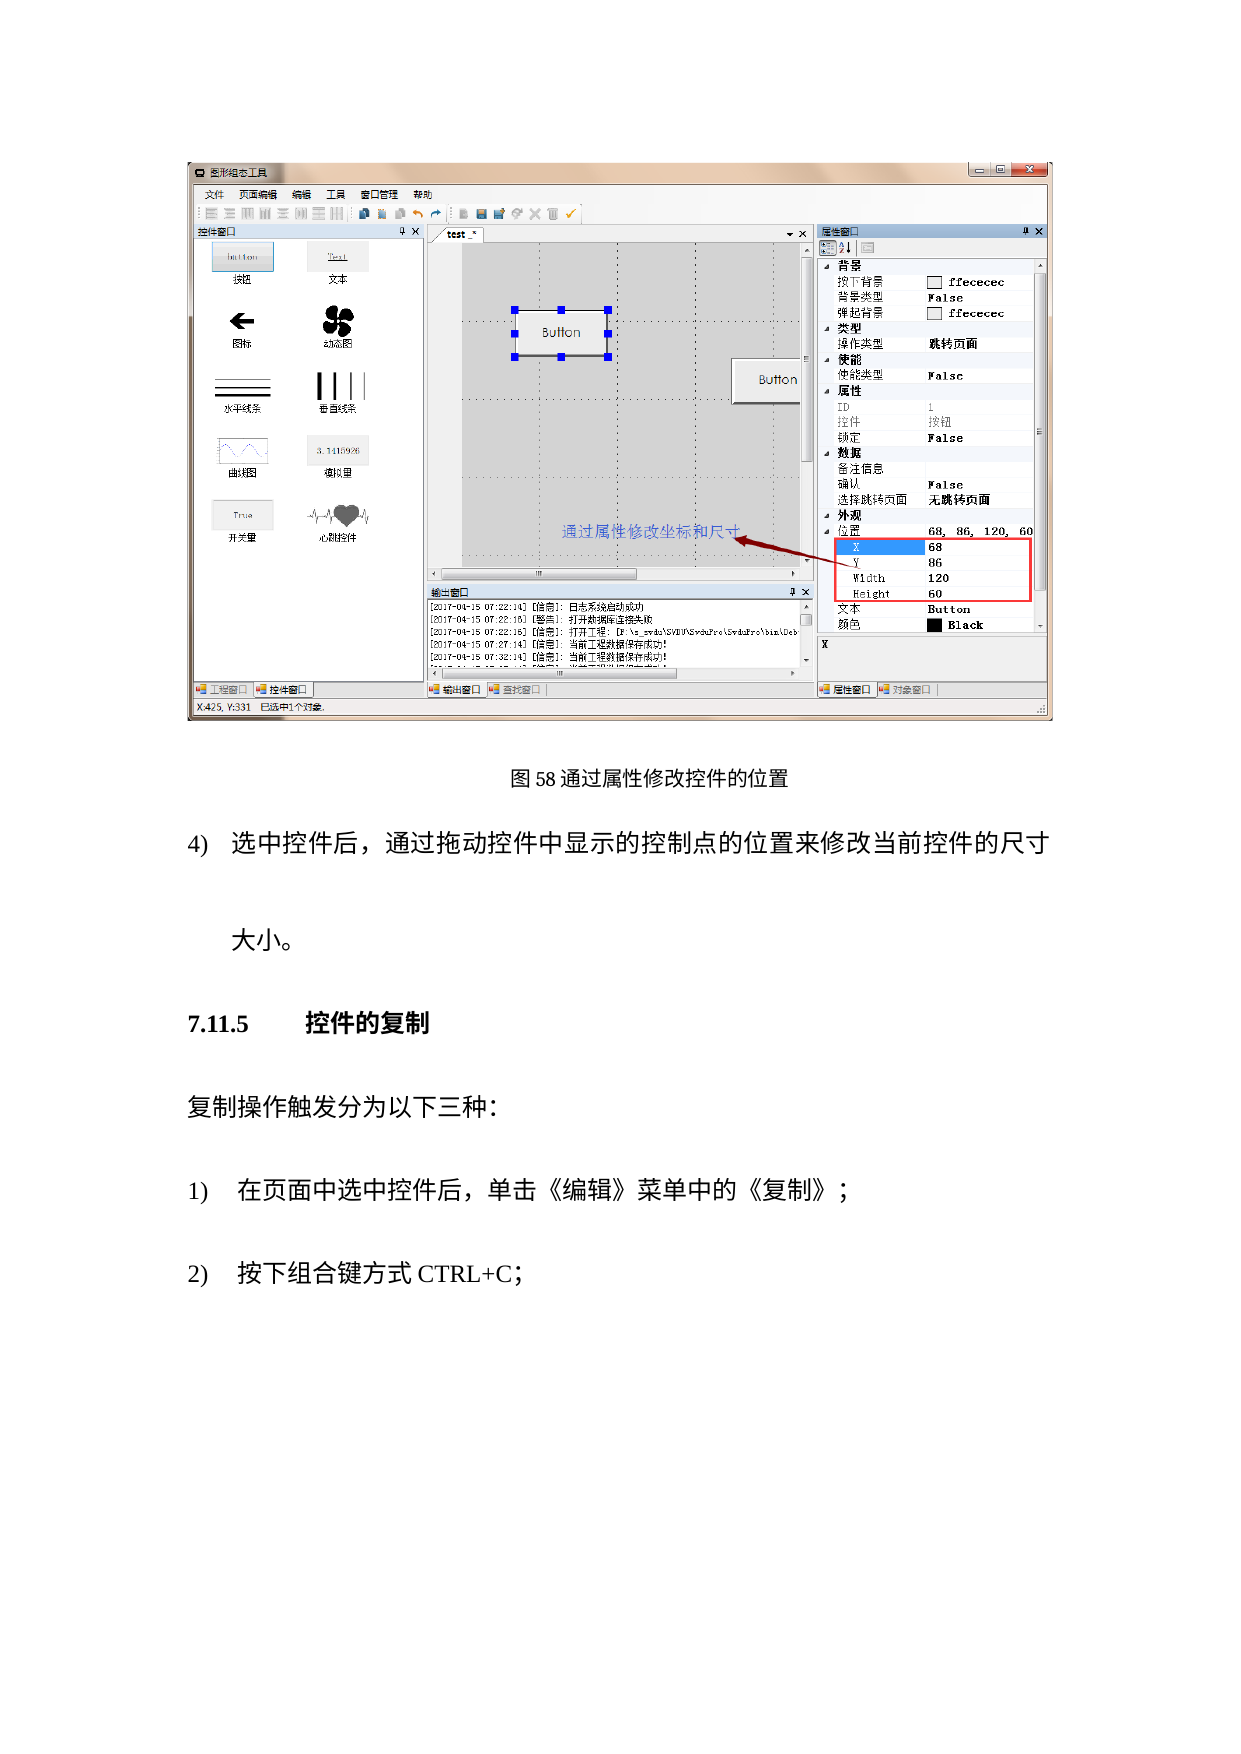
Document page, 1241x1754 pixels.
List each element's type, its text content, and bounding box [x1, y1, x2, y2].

subtitle 控件的复制 [187, 989, 1053, 1054]
text 图 58 通过属性修改控件的位置 [187, 761, 1053, 794]
picture [187, 162, 1053, 721]
list 按下组合键方式CTRL+C； [187, 1239, 1053, 1304]
list 复制操作触发分为以下三种： [187, 1073, 1053, 1138]
list 在页面中选中控件后，单击《编辑》菜单中的《复制》； [187, 1156, 1053, 1221]
list 选中控件后，通过拖动控件中显示的控制点的位置来修改当前控件的尺寸大小。 [187, 809, 1053, 971]
